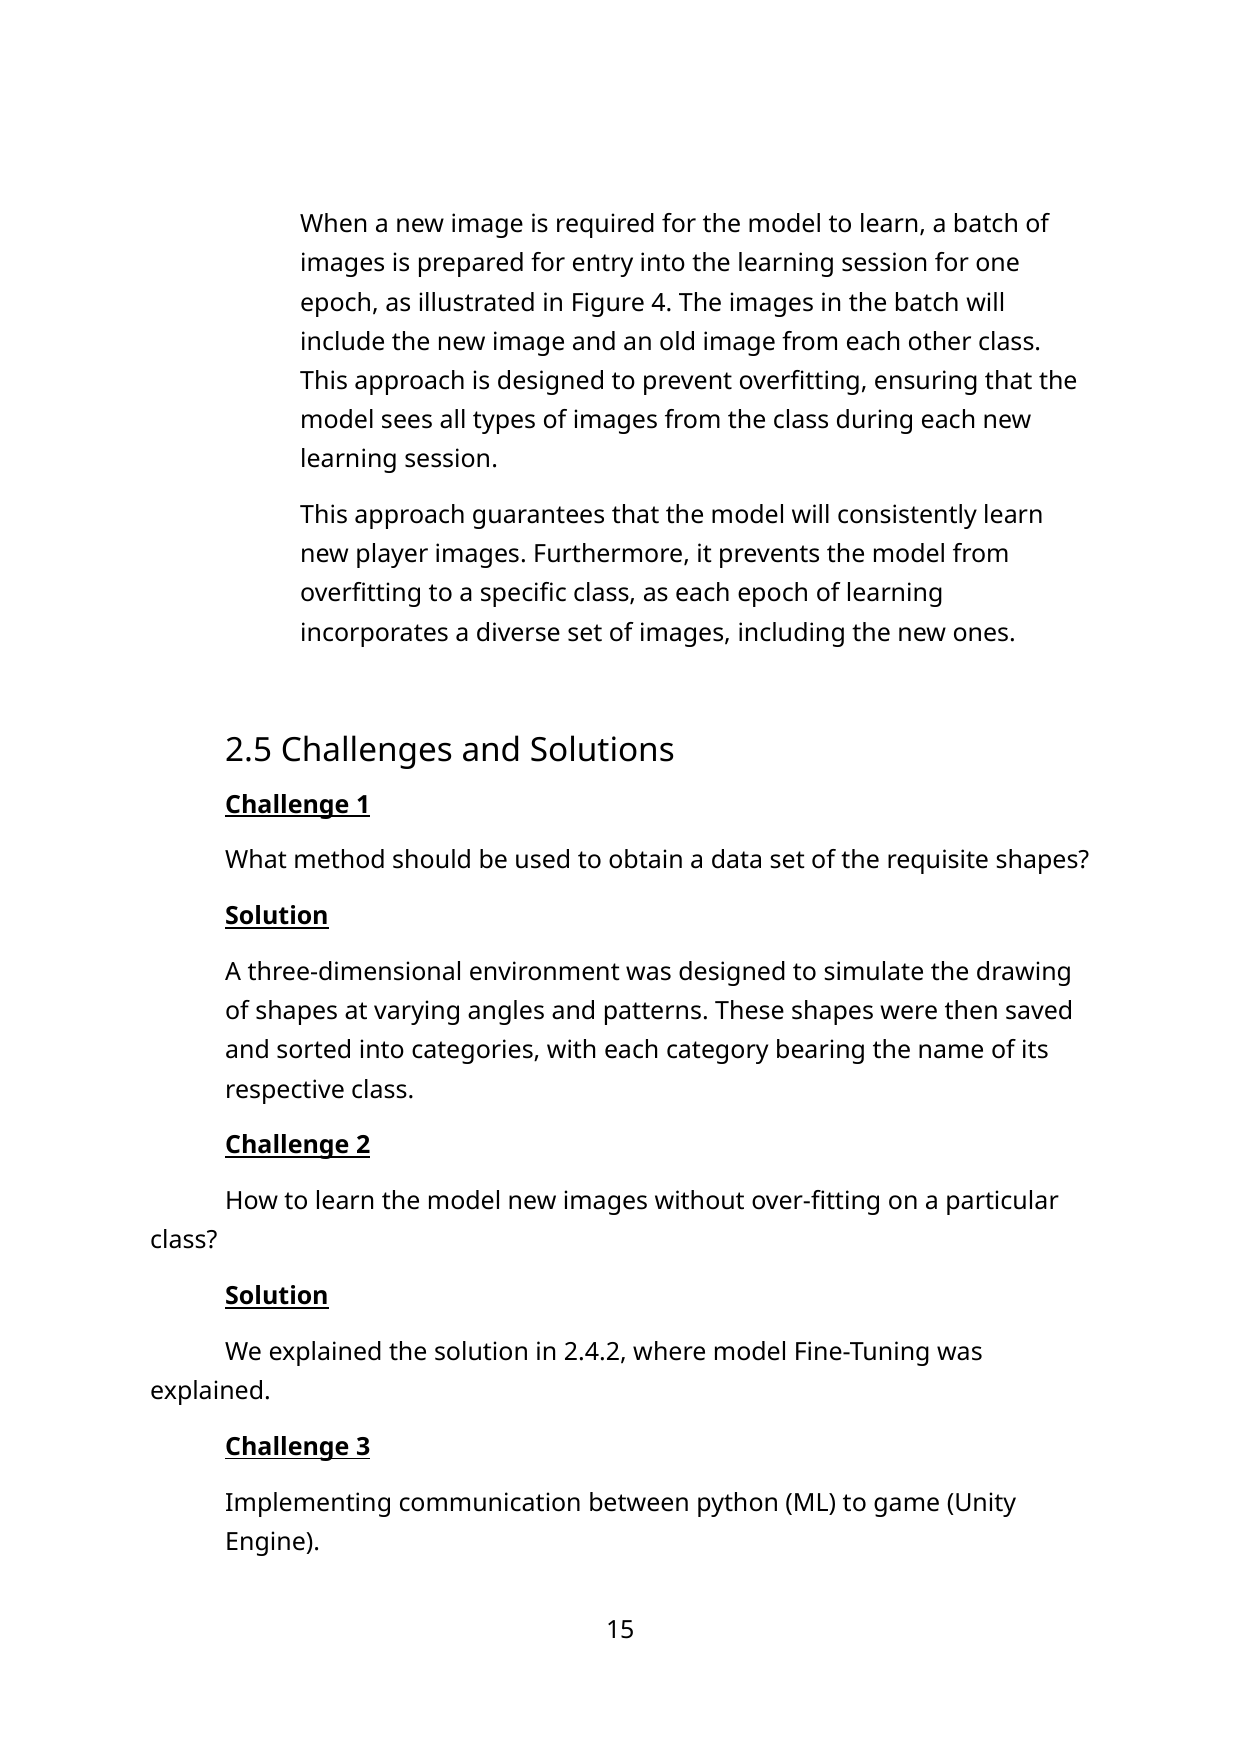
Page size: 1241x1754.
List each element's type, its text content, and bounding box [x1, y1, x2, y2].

text How to learn the model new images without over-fitting on a particular class? [150, 1183, 1090, 1256]
text When a new image is required for the model to learn, a batch of images is prepared for entry into the learning session for one epoch, as illustrated in Figure 4. The images in the batch will include the new image and an old image from each other class. This approach is designed to prevent overfitting, ensuring that the model sees all types of images from the class during each new learning session. [300, 206, 1090, 475]
text Challenge 2 [150, 1127, 1090, 1161]
text Solution [150, 1278, 1090, 1312]
subtitle 2.5 Challenges and Solutions [150, 726, 1090, 771]
text Solution [150, 898, 1090, 932]
text Challenge 3 [150, 1429, 1090, 1463]
text This approach guarantees that the model will consistently learn new player images. Furthermore, it prevents the model from overfitting to a specific class, as each epoch of learning incorporates a diverse set of images, including the new ones. [300, 497, 1090, 648]
text A three-dimensional environment was designed to simulate the drawing of shapes at varying angles and patterns. These shapes were then saved and sorted into categories, with each category bearing the name of its respective class. [225, 954, 1090, 1105]
text Implementing communication between python (ML) to game (Unity Engine). [225, 1485, 1090, 1558]
text We explained the solution in 2.4.2, where model Fine-Tuning was explained. [150, 1334, 1090, 1407]
text What method should be used to obtain a data set of the requisite shapes? [225, 842, 1090, 876]
text Challenge 1 [150, 786, 1090, 820]
